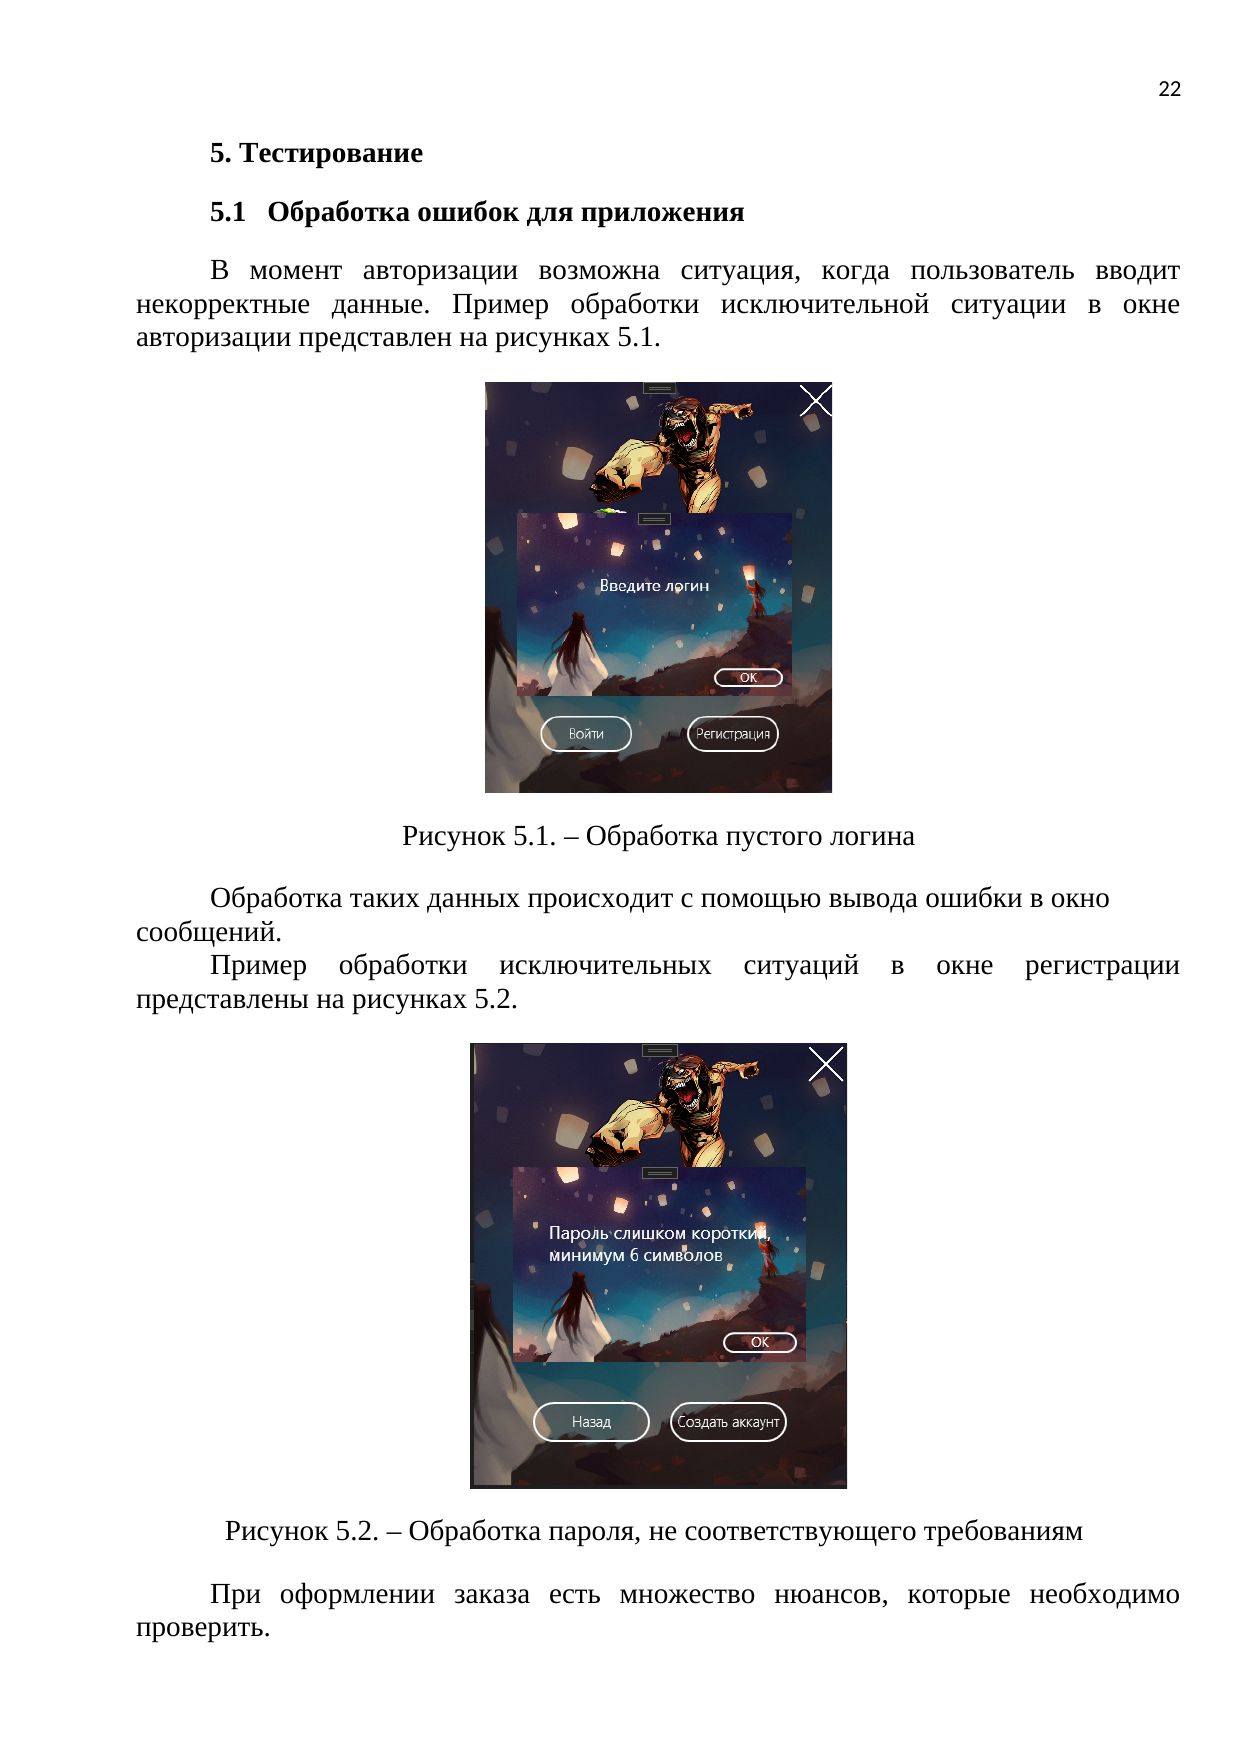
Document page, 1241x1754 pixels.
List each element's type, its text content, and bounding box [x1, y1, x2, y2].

picture [470, 1043, 848, 1489]
text Рисунок 5.2. – Обработка пароля, не соответствующего требованиям [136, 1513, 1172, 1547]
text Пример обработки исключительных ситуаций в окне регистрации представлены на рисунках 5.2. [136, 947, 1181, 1014]
picture [485, 382, 833, 793]
text Обработка таких данных происходит с помощью вывода ошибки в окно сообщений. [136, 880, 1181, 947]
text Рисунок 5.1. – Обработка пустого логина [136, 818, 1181, 851]
subtitle Тестирование [136, 135, 1181, 169]
text В момент авторизации возможна ситуация, когда пользователь вводит некорректные данные. Пример обработки исключительной ситуации в окне авторизации представлен на рисунках 5.1. [136, 252, 1181, 353]
subtitle Обработка ошибок для приложения [136, 194, 1181, 227]
text При оформлении заказа есть множество нюансов, которые необходимо проверить. [136, 1576, 1181, 1643]
